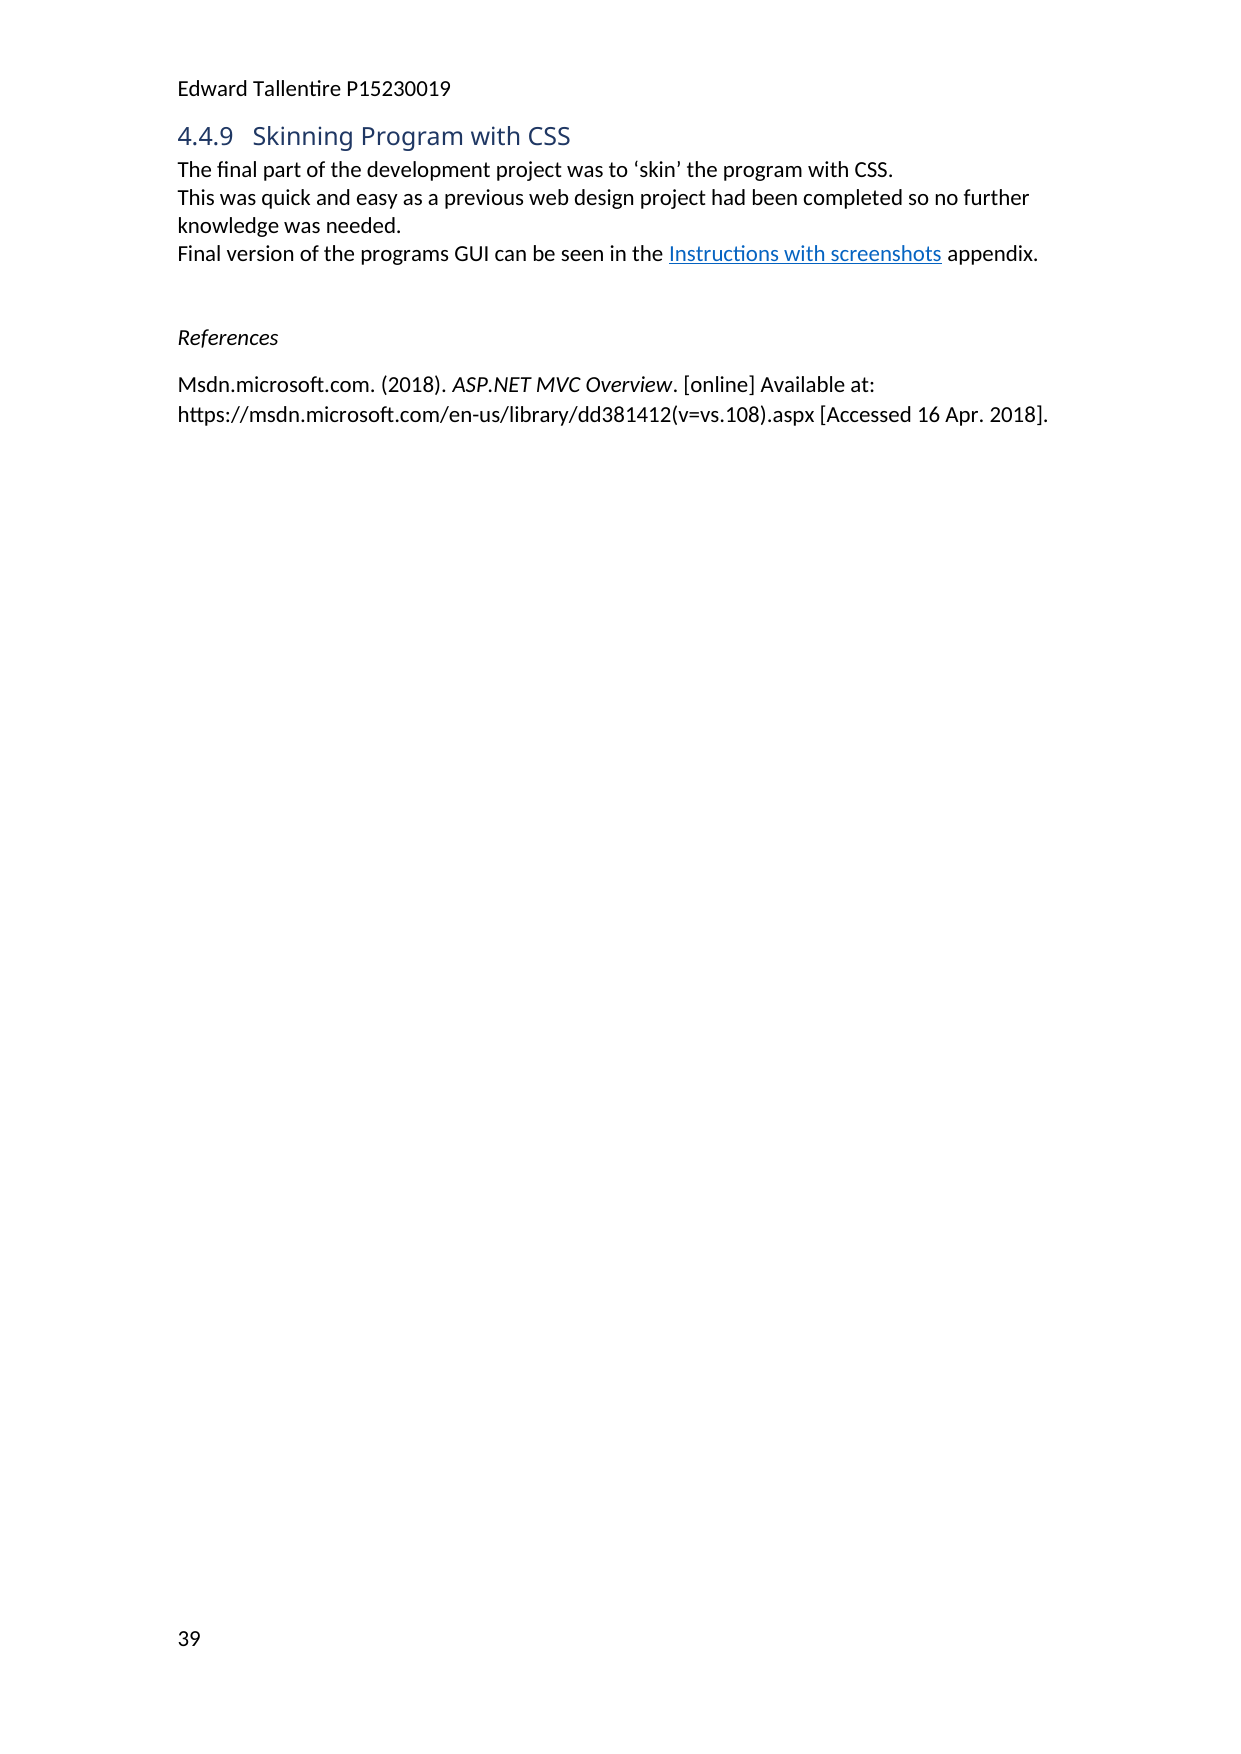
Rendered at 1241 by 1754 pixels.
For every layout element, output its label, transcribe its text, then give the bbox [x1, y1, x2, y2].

text This was quick and easy as a previous web design project had been completed so no further knowledge was needed. [177, 183, 1122, 239]
text Msdn.microsoft.com. (2018). ASP.NET MVC Overview. [online] Available at: https://msdn.microsoft.com/en-us/library/dd381412(v=vs.108).aspx [Accessed 16 Apr. 2018]. [177, 370, 1122, 428]
subtitle Skinning Program with CSS [177, 118, 1122, 152]
text The final part of the development project was to ‘skin’ the program with CSS. [177, 155, 1122, 183]
text References [177, 323, 1122, 351]
text Final version of the programs GUI can be seen in the Instructions with screenshots appendix. [177, 239, 1122, 267]
